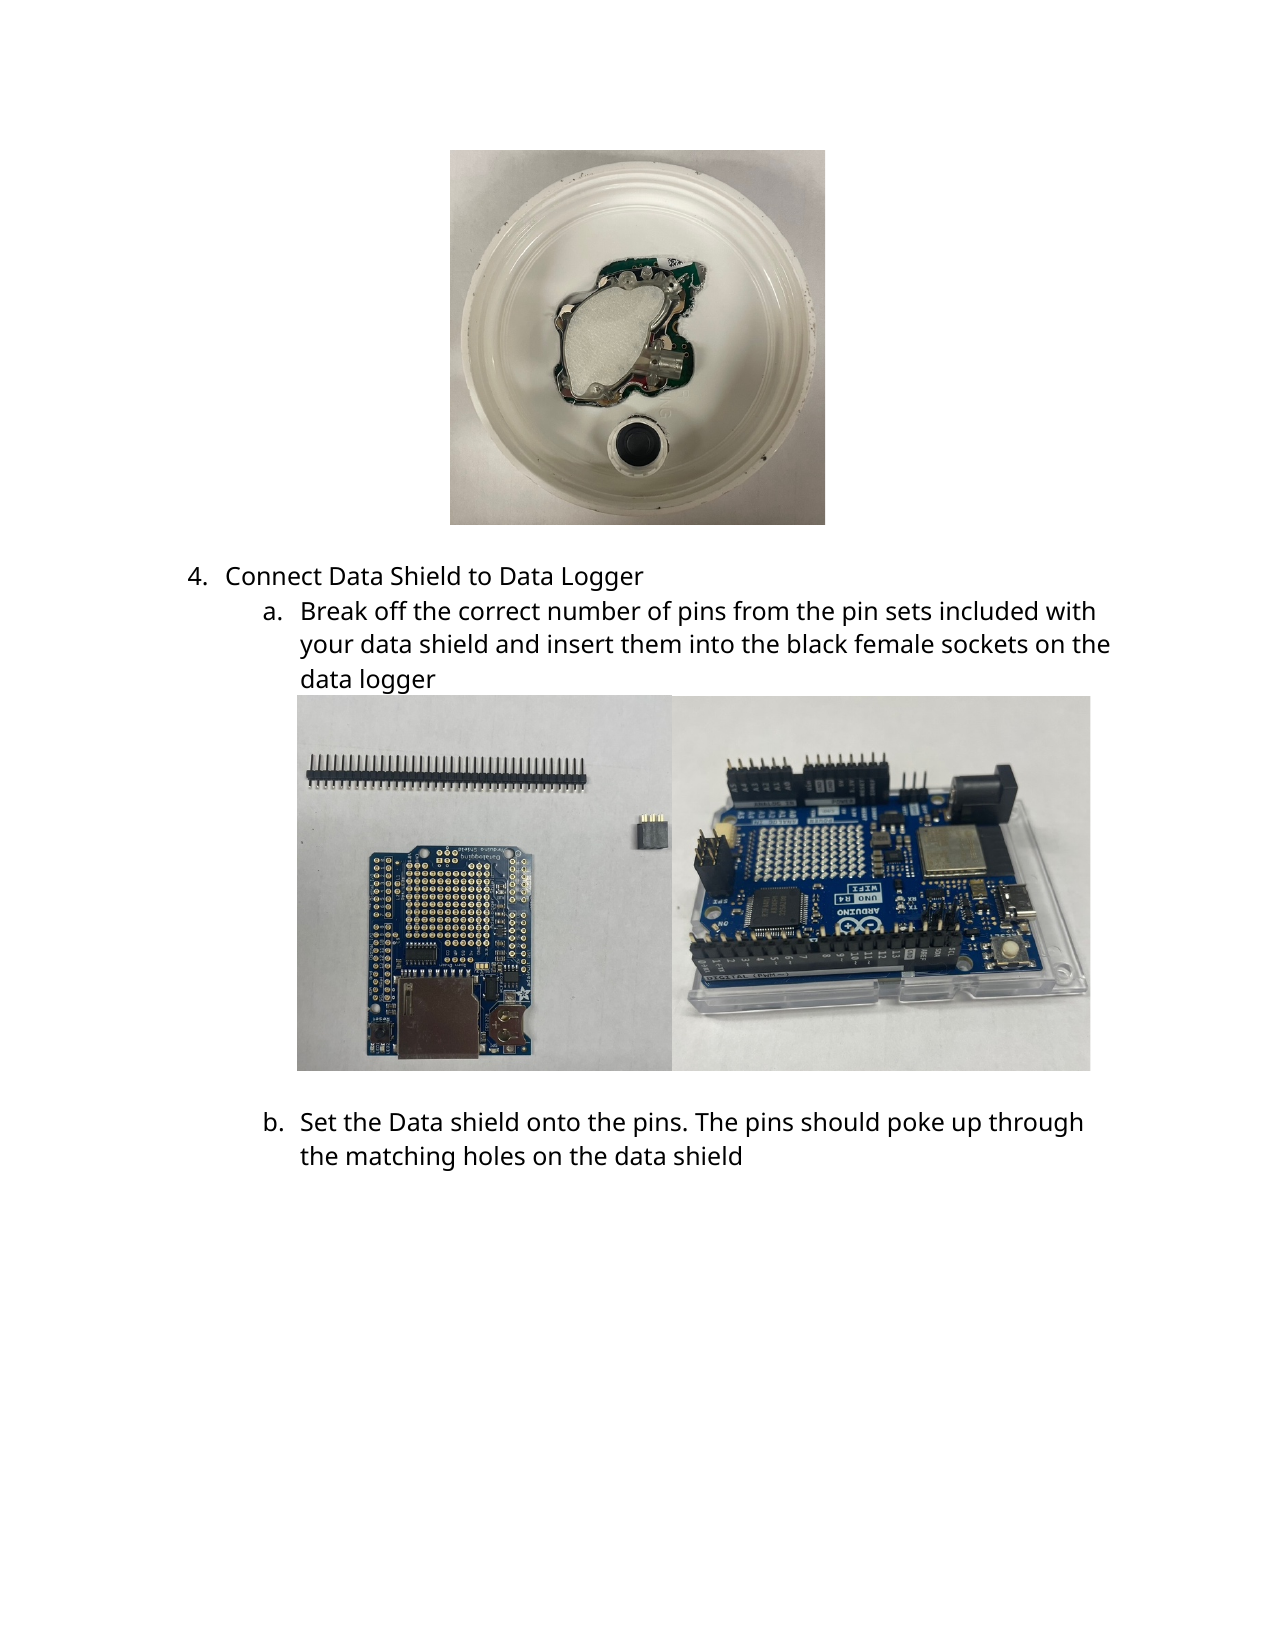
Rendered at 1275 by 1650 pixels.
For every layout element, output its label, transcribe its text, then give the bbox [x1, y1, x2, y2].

list Connect Data Shield to Data Logger [187, 559, 1125, 593]
picture [297, 695, 1091, 1071]
list Break off the correct number of pins from the pin sets included with your data shield and insert them into the black female sockets on the data logger [262, 593, 1125, 695]
list Set the Data shield onto the pins. The pins should poke up through the matching holes on the data shield [262, 1104, 1125, 1172]
picture [450, 150, 826, 525]
